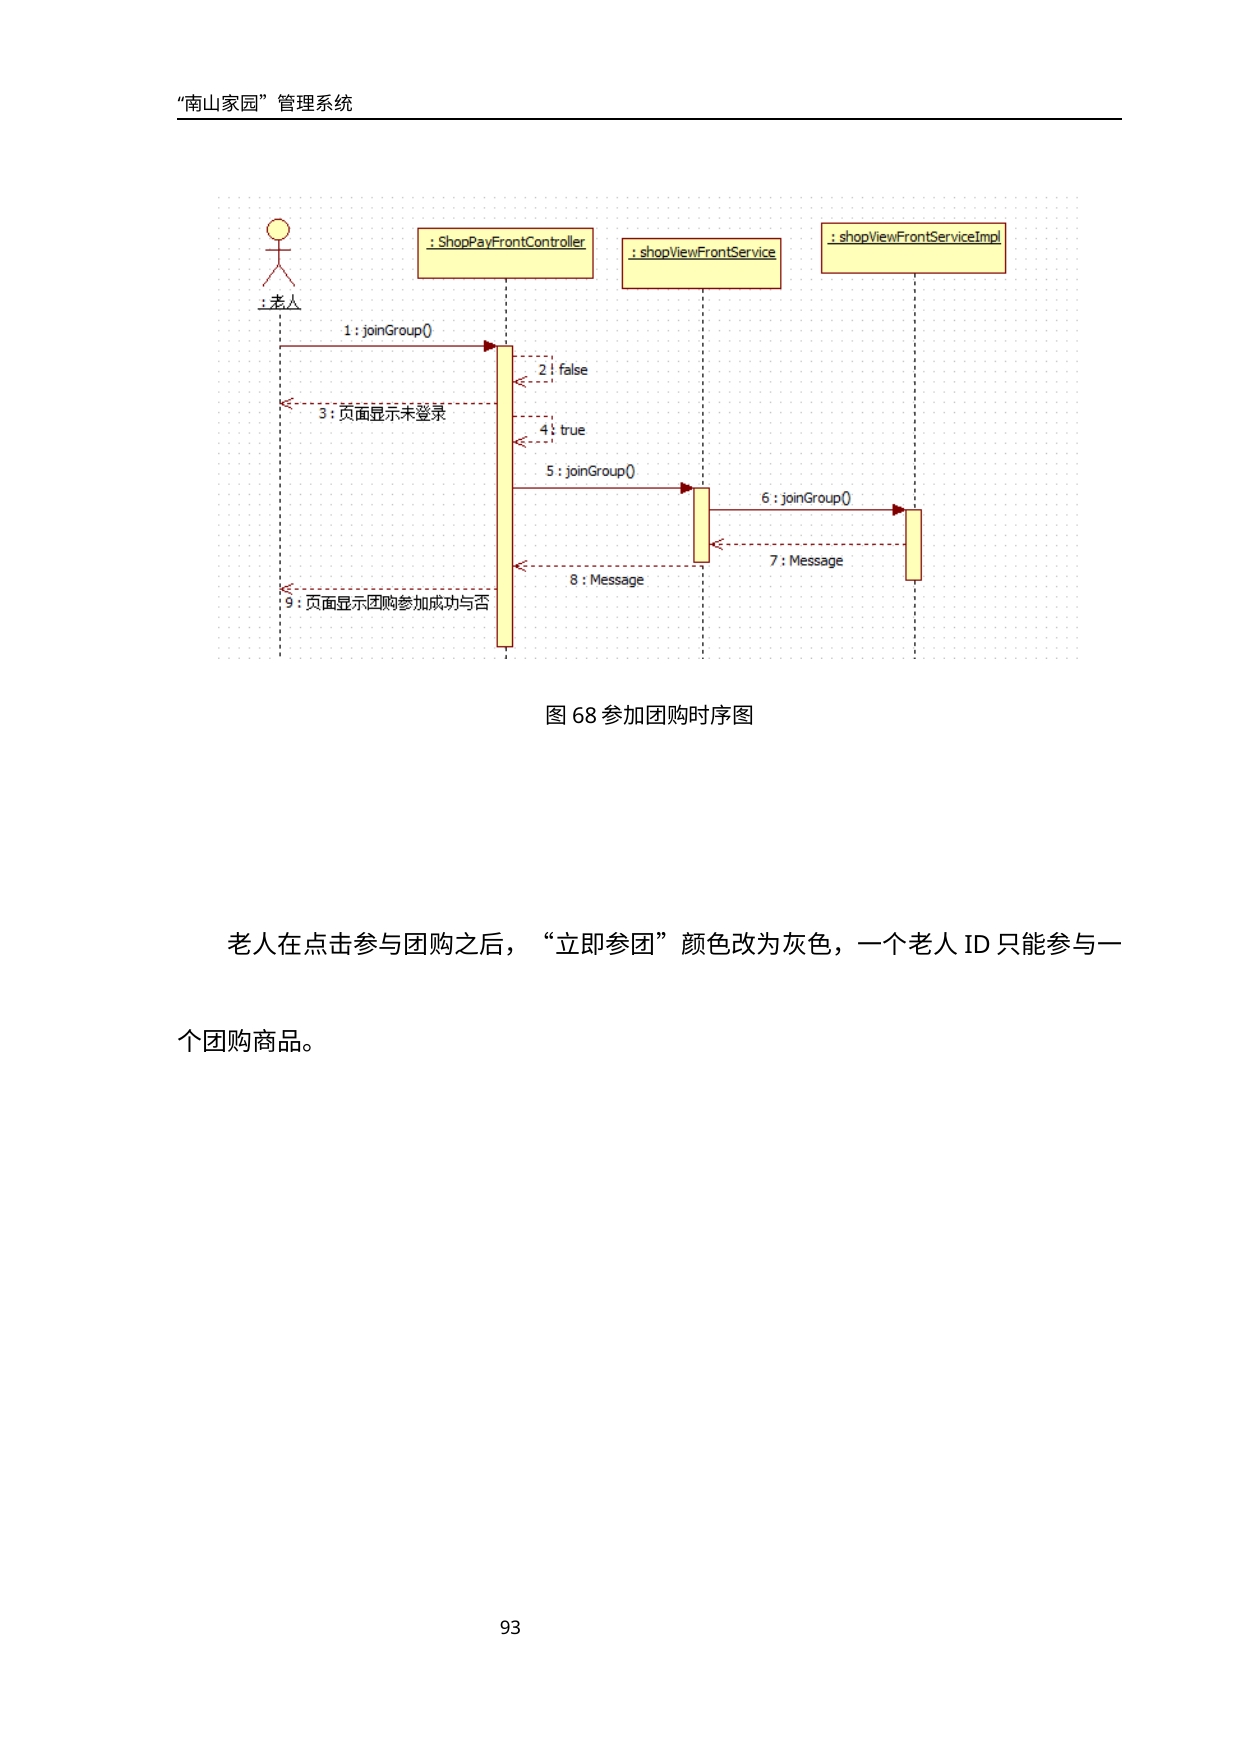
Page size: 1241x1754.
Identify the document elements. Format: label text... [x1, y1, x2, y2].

text 老人在点击参与团购之后，“立即参团”颜色改为灰色，一个老人ID只能参与一个团购商品。 [177, 910, 1122, 1072]
text 图 68参加团购时序图 [177, 697, 1122, 730]
picture [217, 192, 1083, 659]
